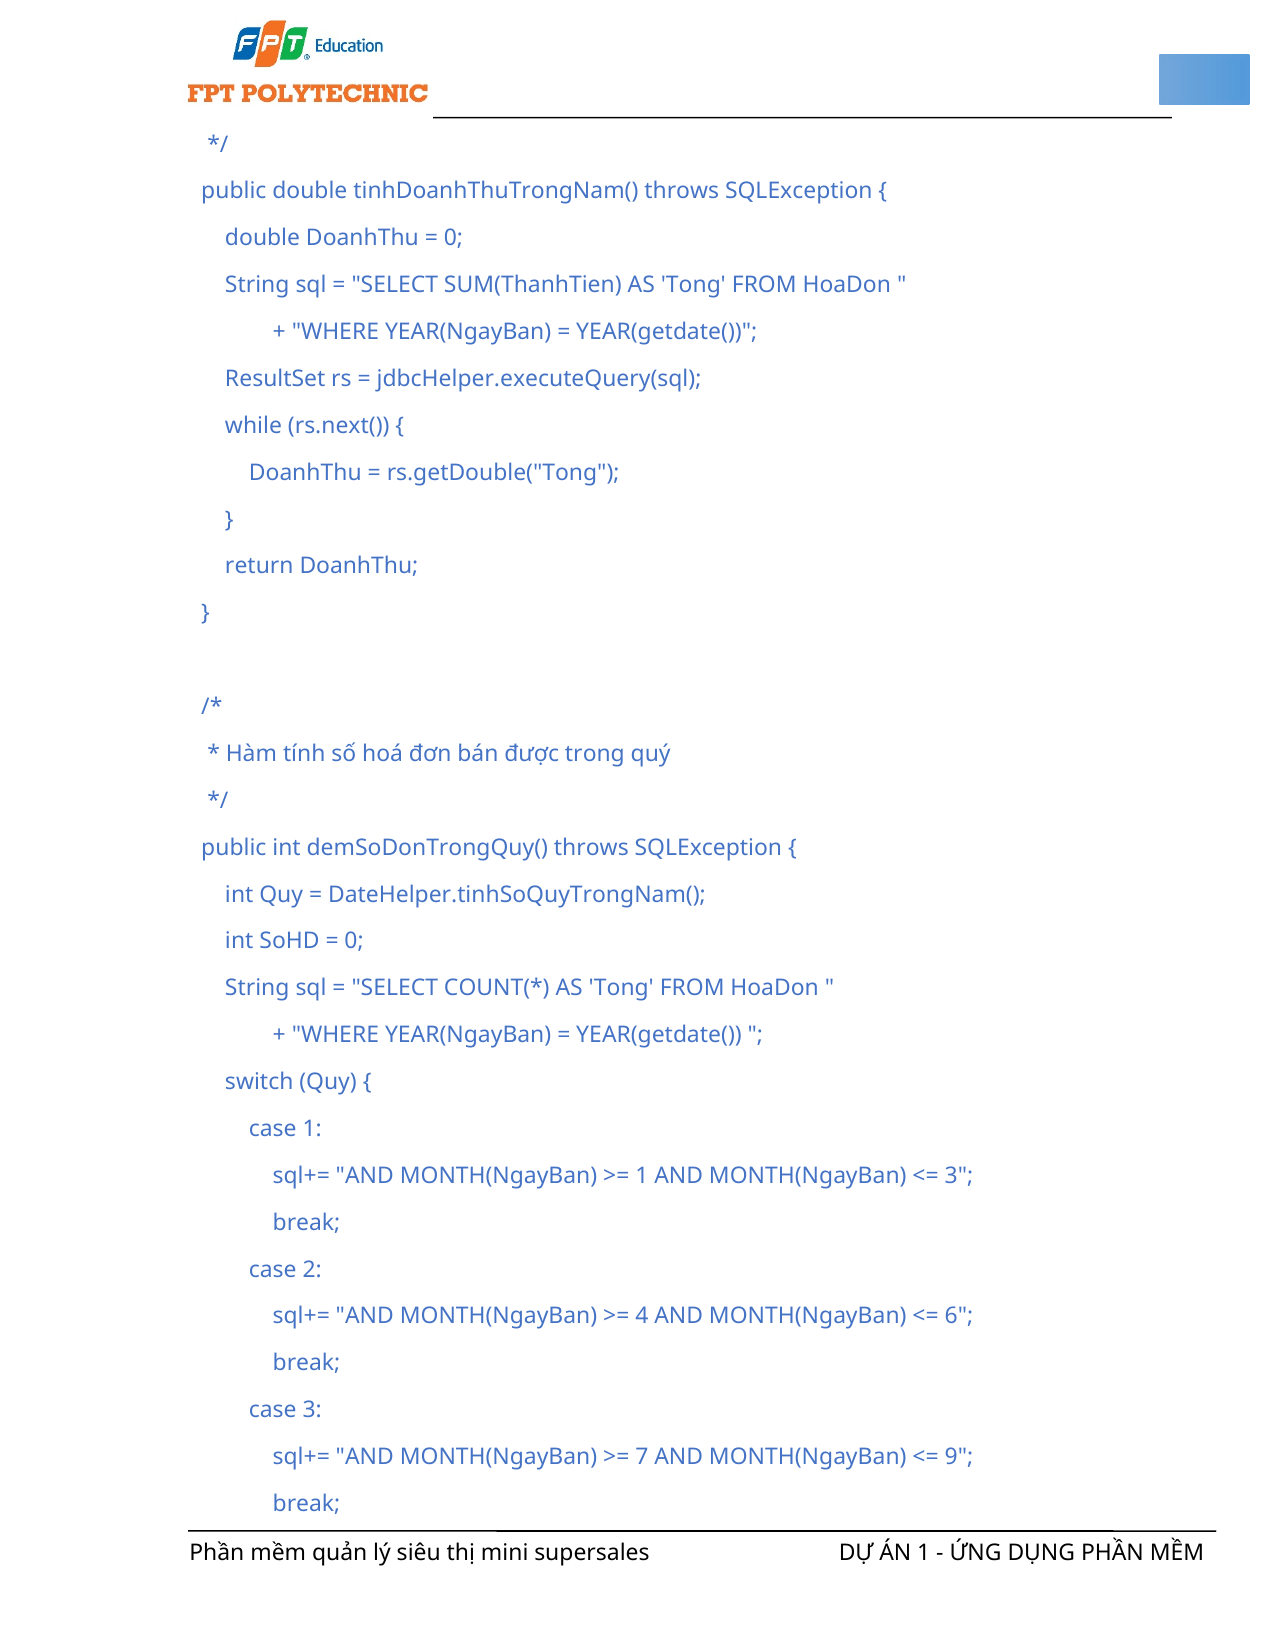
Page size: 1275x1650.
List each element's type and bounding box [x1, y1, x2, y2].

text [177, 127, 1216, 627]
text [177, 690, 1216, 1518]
picture [179, 8, 433, 118]
